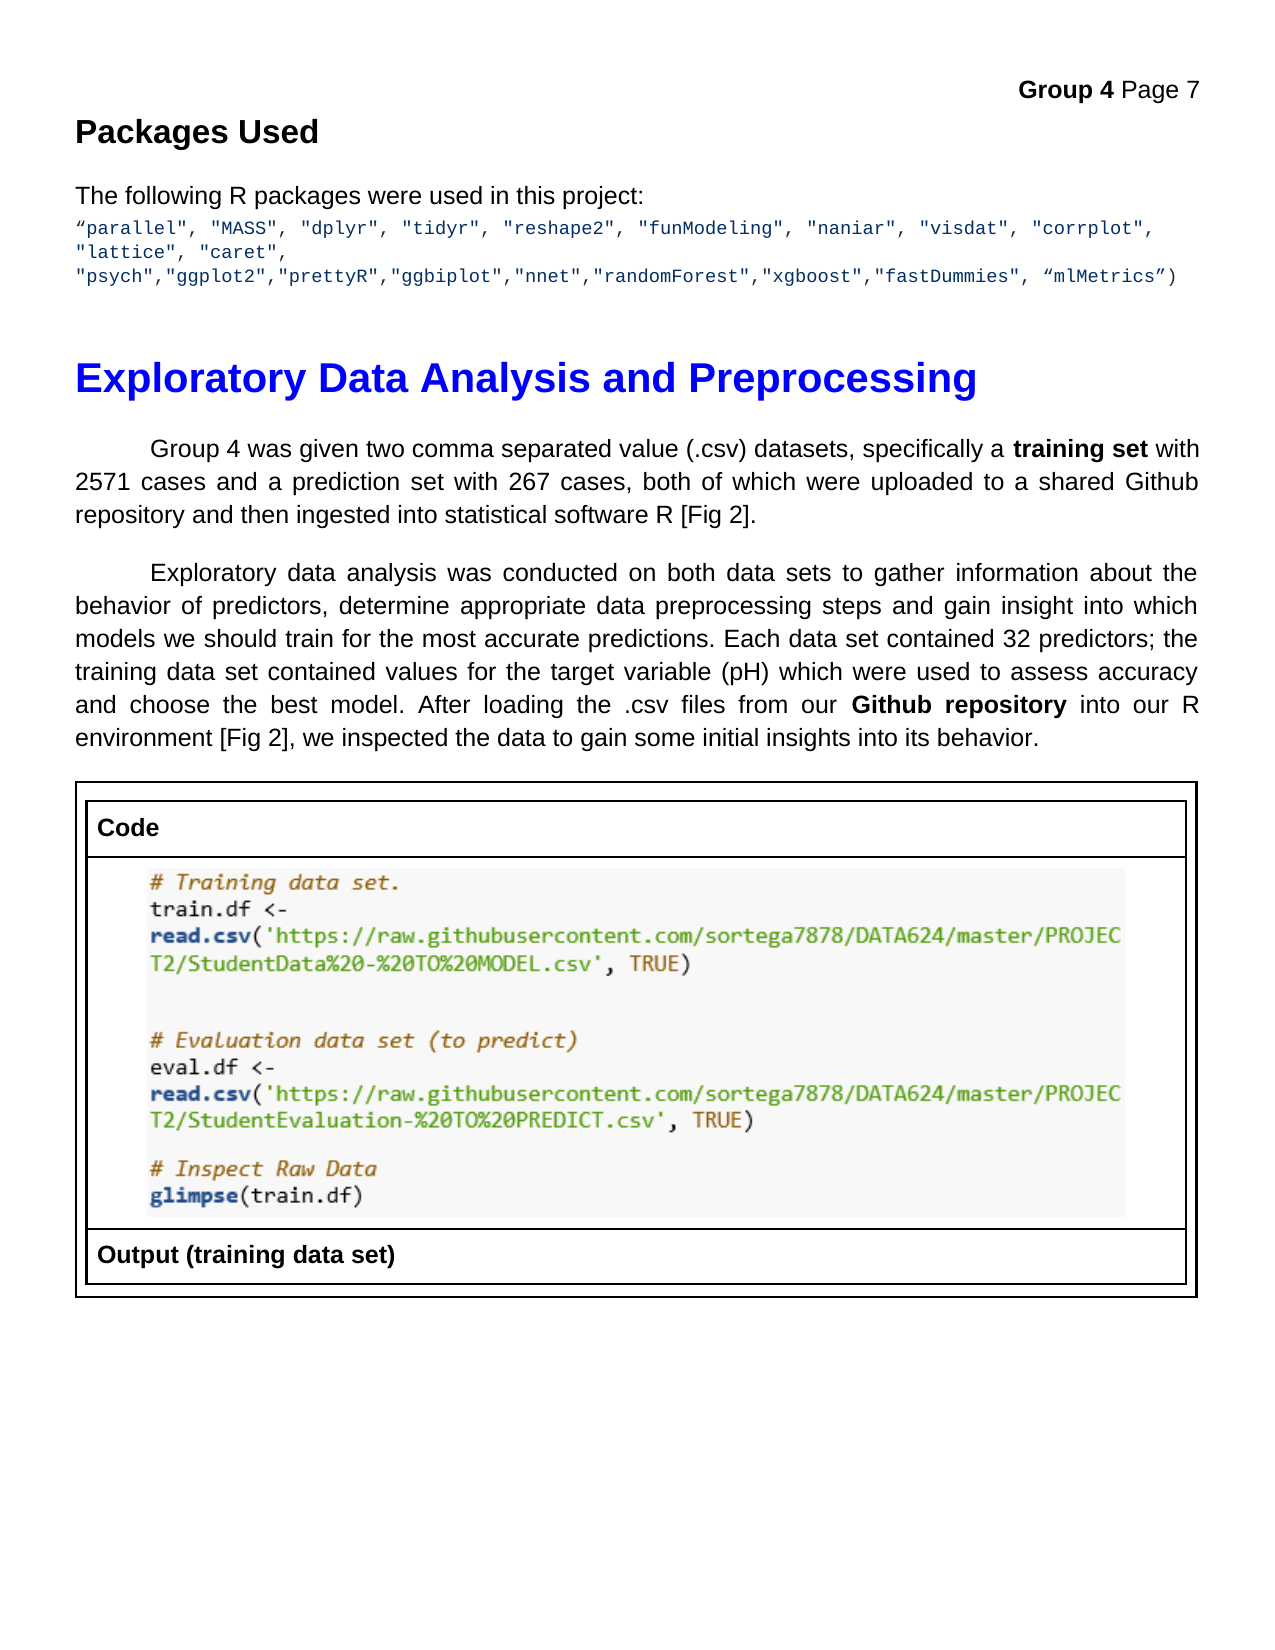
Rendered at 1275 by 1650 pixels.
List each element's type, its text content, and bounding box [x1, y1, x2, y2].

text Group 4 was given two comma separated value (.csv) datasets, specifically a training set with 2571 cases and a prediction set with 267 cases, both of which were uploaded to a shared Github repository and then ingested into statistical software R [Fig 2]. [75, 434, 1200, 529]
text “parallel", "MASS", "dplyr", "tidyr", "reshape2", "funModeling", "naniar", "visdat", "corrplot", "lattice", "caret", "psych","ggplot2","prettyR","ggbiplot","nnet","randomForest","xgboost","fastDummies", “mlMetrics”) [75, 218, 1200, 288]
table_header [77, 783, 1195, 1296]
text Exploratory data analysis was conducted on both data sets to gather information about the behavior of predictors, determine appropriate data preprocessing steps and gain insight into which models we should train for the most accurate predictions. Each data set contained 32 predictors; the training data set contained values for the target variable (pH) which were used to assess accuracy and choose the best model. After loading the .csv files from our Github repository into our R environment [Fig 2], we inspected the data to gain some initial insights into its behavior. [75, 558, 1200, 752]
picture [147, 868, 1126, 1217]
subtitle Exploratory Data Analysis and Preprocessing [75, 354, 1200, 402]
text The following R packages were used in this project: [75, 181, 1200, 210]
subtitle Packages Used [75, 112, 1200, 151]
